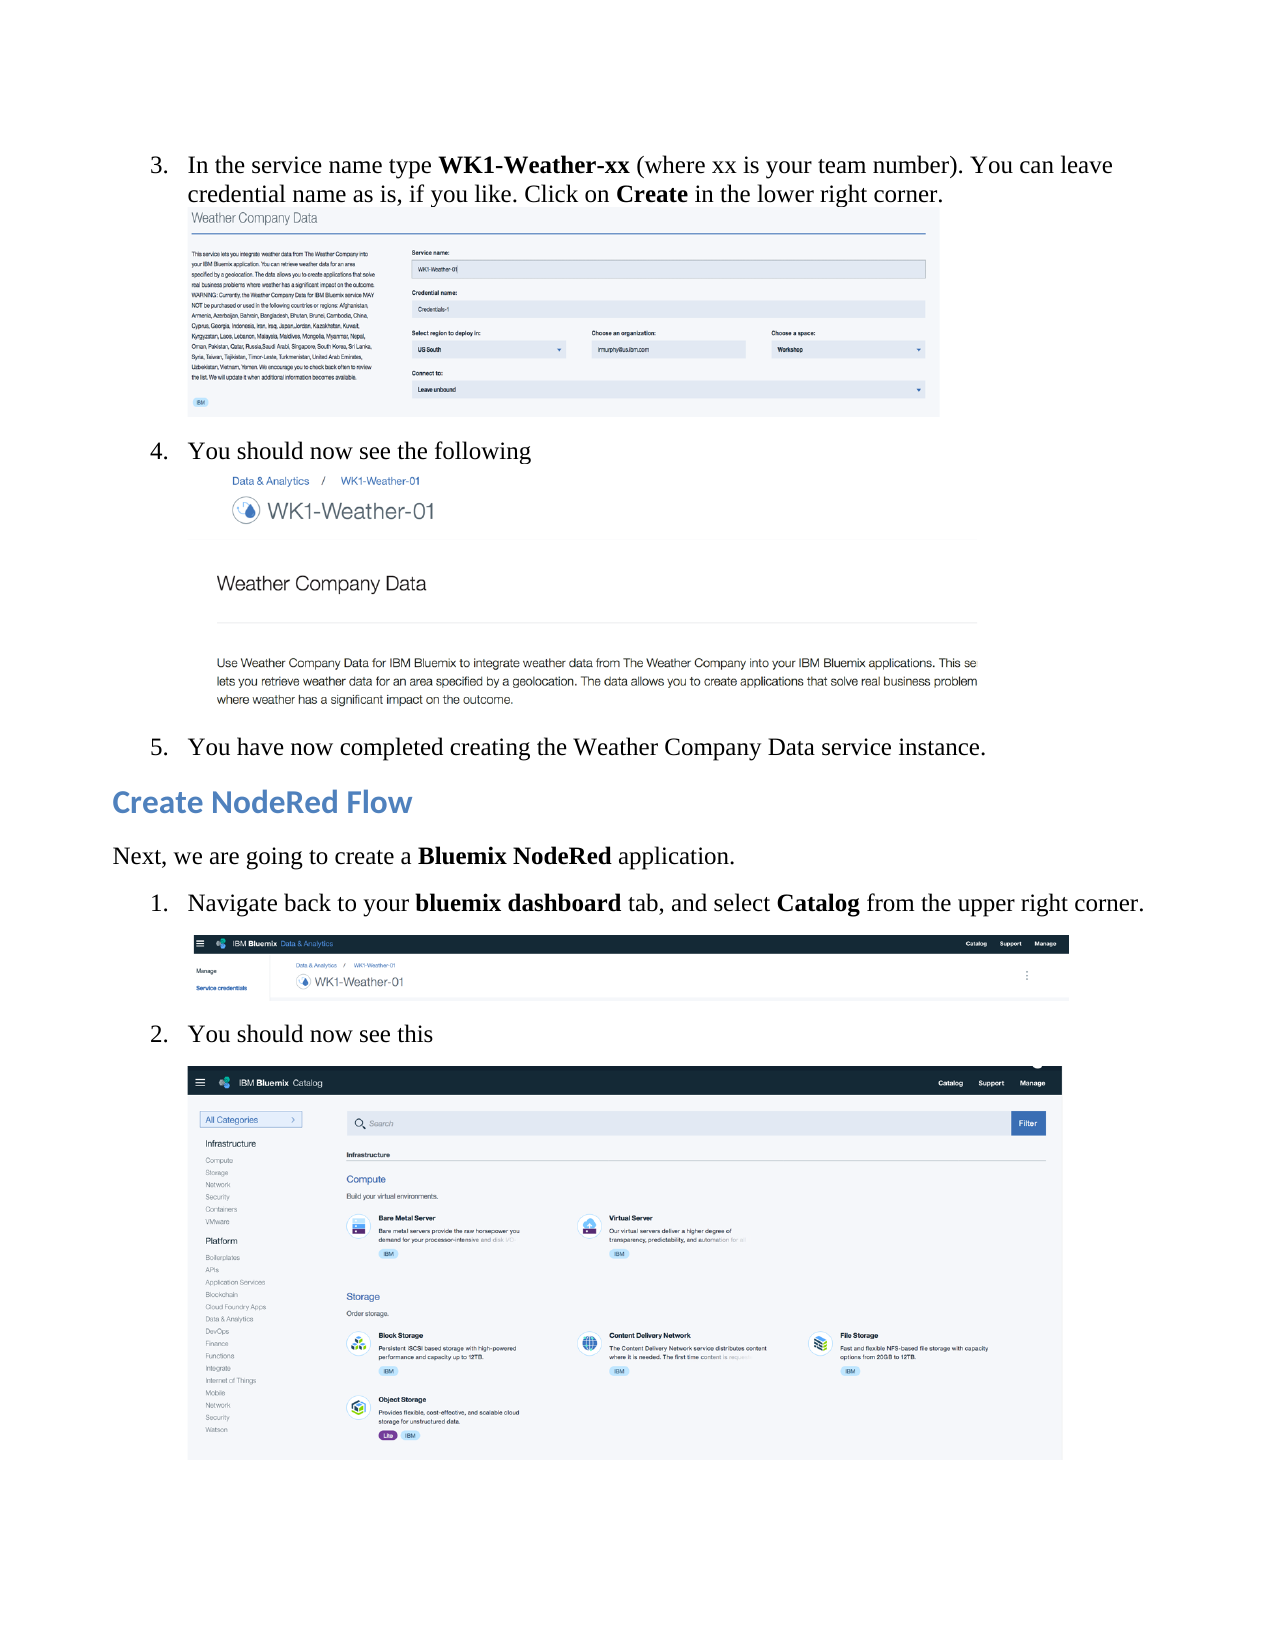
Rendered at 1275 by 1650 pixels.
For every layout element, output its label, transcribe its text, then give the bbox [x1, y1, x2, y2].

list You should now see this [150, 1019, 1162, 1048]
picture [193, 935, 1069, 1001]
list You have now completed creating the Weather Company Data service instance. [150, 732, 1162, 761]
subtitle Create NodeRed Flow [112, 781, 1162, 822]
picture [187, 207, 940, 417]
picture [187, 1066, 1063, 1460]
picture [187, 464, 978, 713]
text Next, we are going to create a Bluemix NodeRed application. [112, 841, 1162, 869]
list Navigate back to your bluemix dashboard tab, and select Catalog from the upper right corner. [150, 888, 1162, 917]
